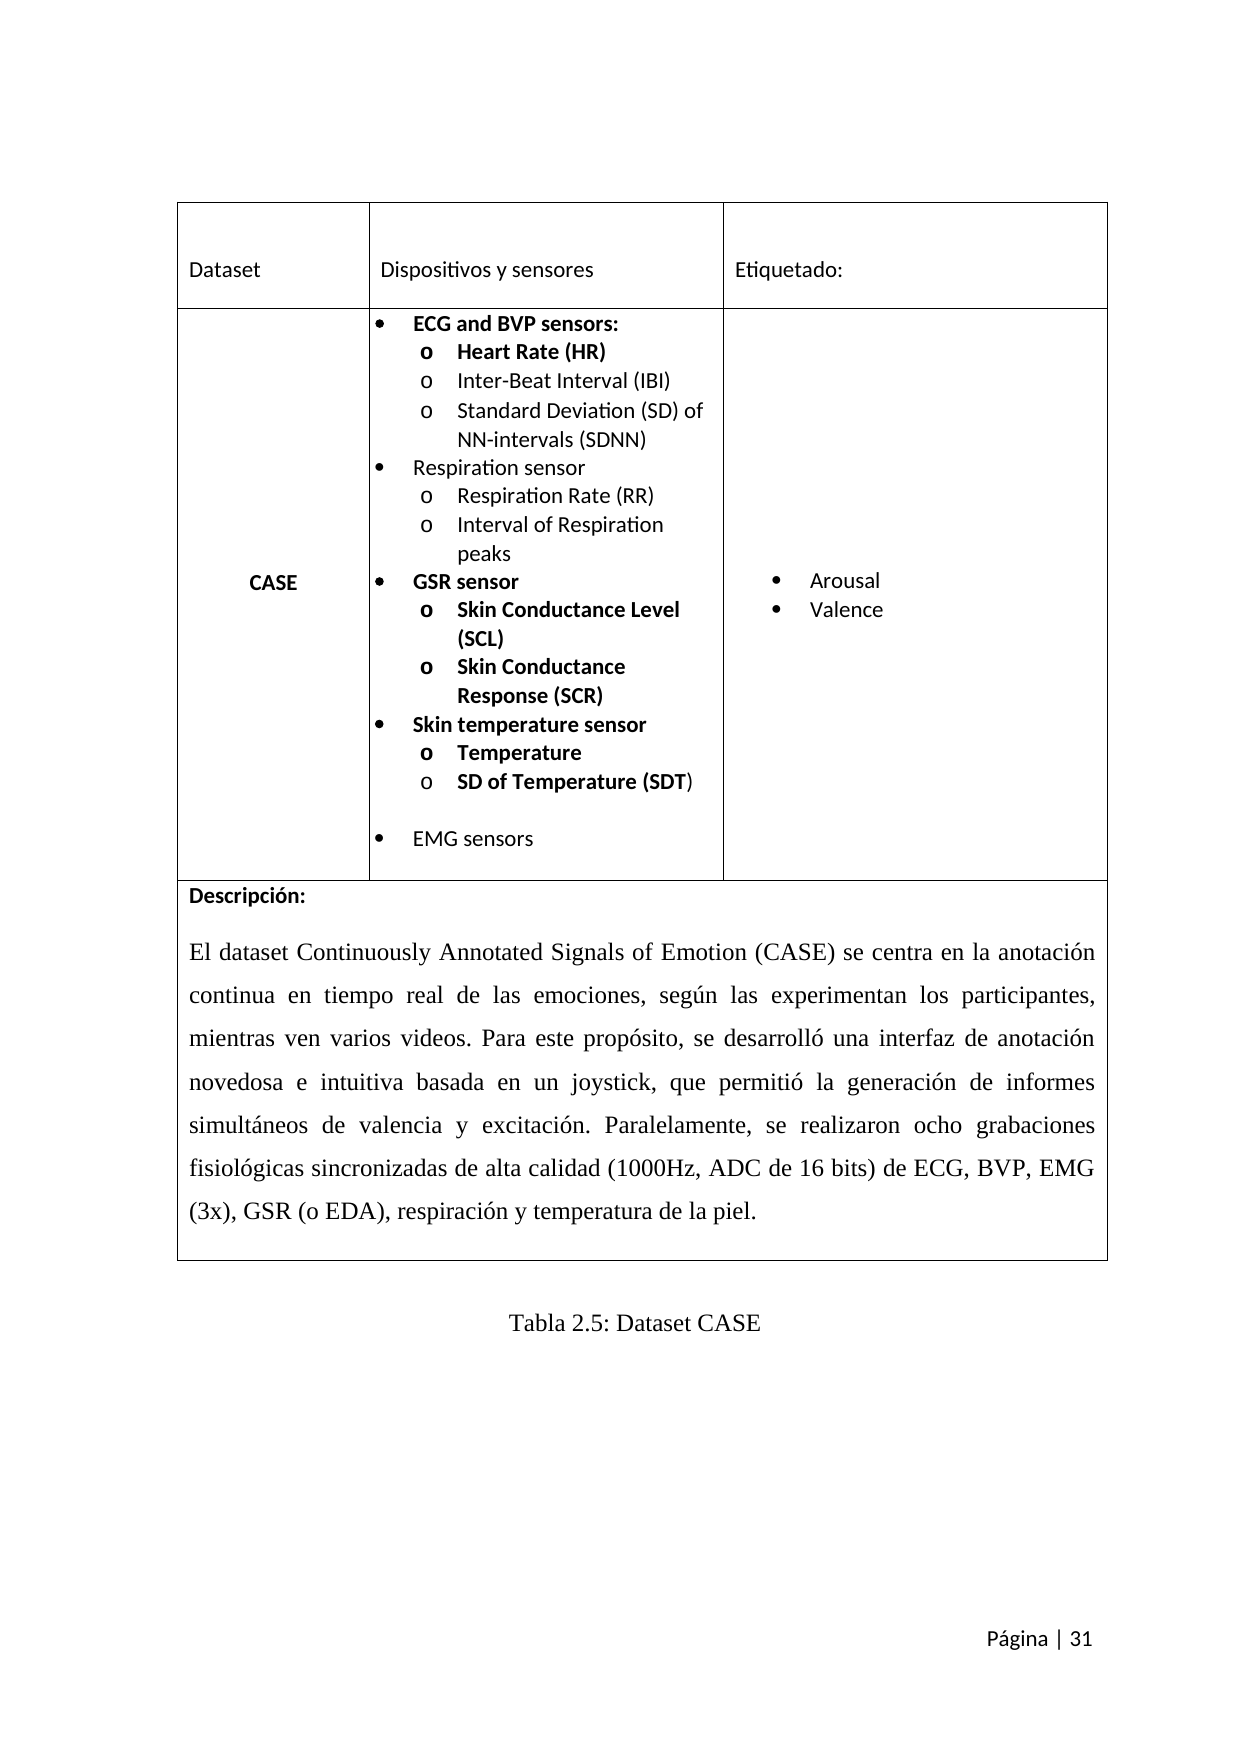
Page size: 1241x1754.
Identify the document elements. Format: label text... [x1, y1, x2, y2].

table_cell ECG and BVP sensors: Heart Rate (HR) Inter-Beat Interval (IBI) Standard Deviation (SD) of NN-intervals (SDNN) Respiration sensor Respiration Rate (RR) Interval of Respiration peaks GSR sensor Skin Conductance Level (SCL) Skin Conductance Response (SCR) Skin temperature sensor Temperature SD of Temperature (SDT) EMG sensors [370, 309, 723, 880]
table_cell Arousal Valence [724, 309, 1107, 880]
table_header Dataset [178, 203, 369, 308]
text Tabla 2.5: Dataset CASE [177, 1308, 1092, 1336]
table_cell Descripción: El dataset Continuously Annotated Signals of Emotion (CASE) se centra en la anotación continua en tiempo real de las emociones, según las experimentan los participantes, mientras ven varios videos. Para este propósito, se desarrolló una interfaz de anotación novedosa e intuitiva basada en un joystick, que permitió la generación de informes simultáneos de valencia y excitación. Paralelamente, se realizaron ocho grabaciones fisiológicas sincronizadas de alta calidad (1000Hz, ADC de 16 bits) de ECG, BVP, EMG (3x), GSR (o EDA), respiración y temperatura de la piel. [178, 881, 1107, 1260]
table_cell CASE [178, 309, 369, 880]
table_header Etiquetado: [724, 203, 1107, 308]
table_header Dispositivos y sensores [370, 203, 723, 308]
